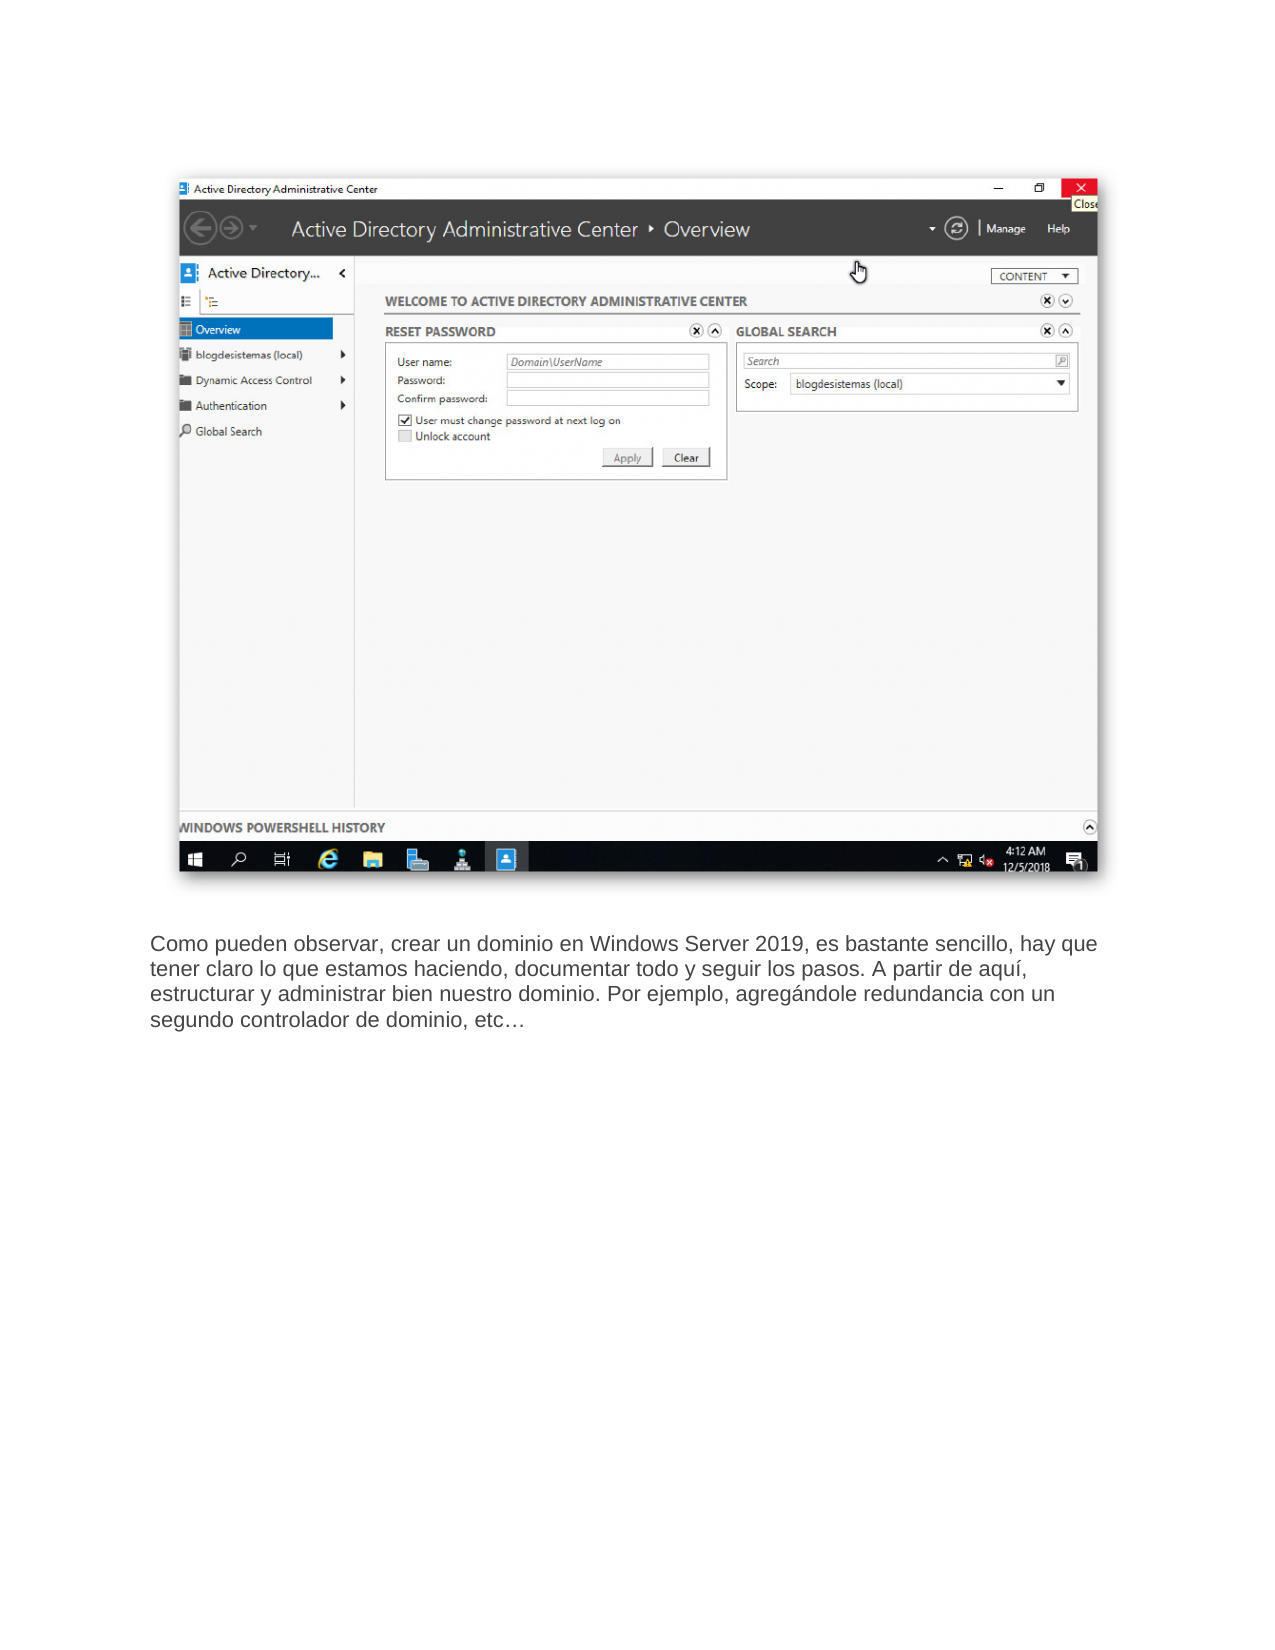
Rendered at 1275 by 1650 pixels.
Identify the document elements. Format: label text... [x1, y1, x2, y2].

text Como pueden observar, crear un dominio en Windows Server 2019, es bastante sencillo, hay que tener claro lo que estamos haciendo, documentar todo y seguir los pasos. A partir de aquí, estructurar y administrar bien nuestro dominio. Por ejemplo, agregándole redundancia con un segundo controlador de dominio, etc… [150, 931, 1125, 1032]
picture [150, 150, 1125, 900]
